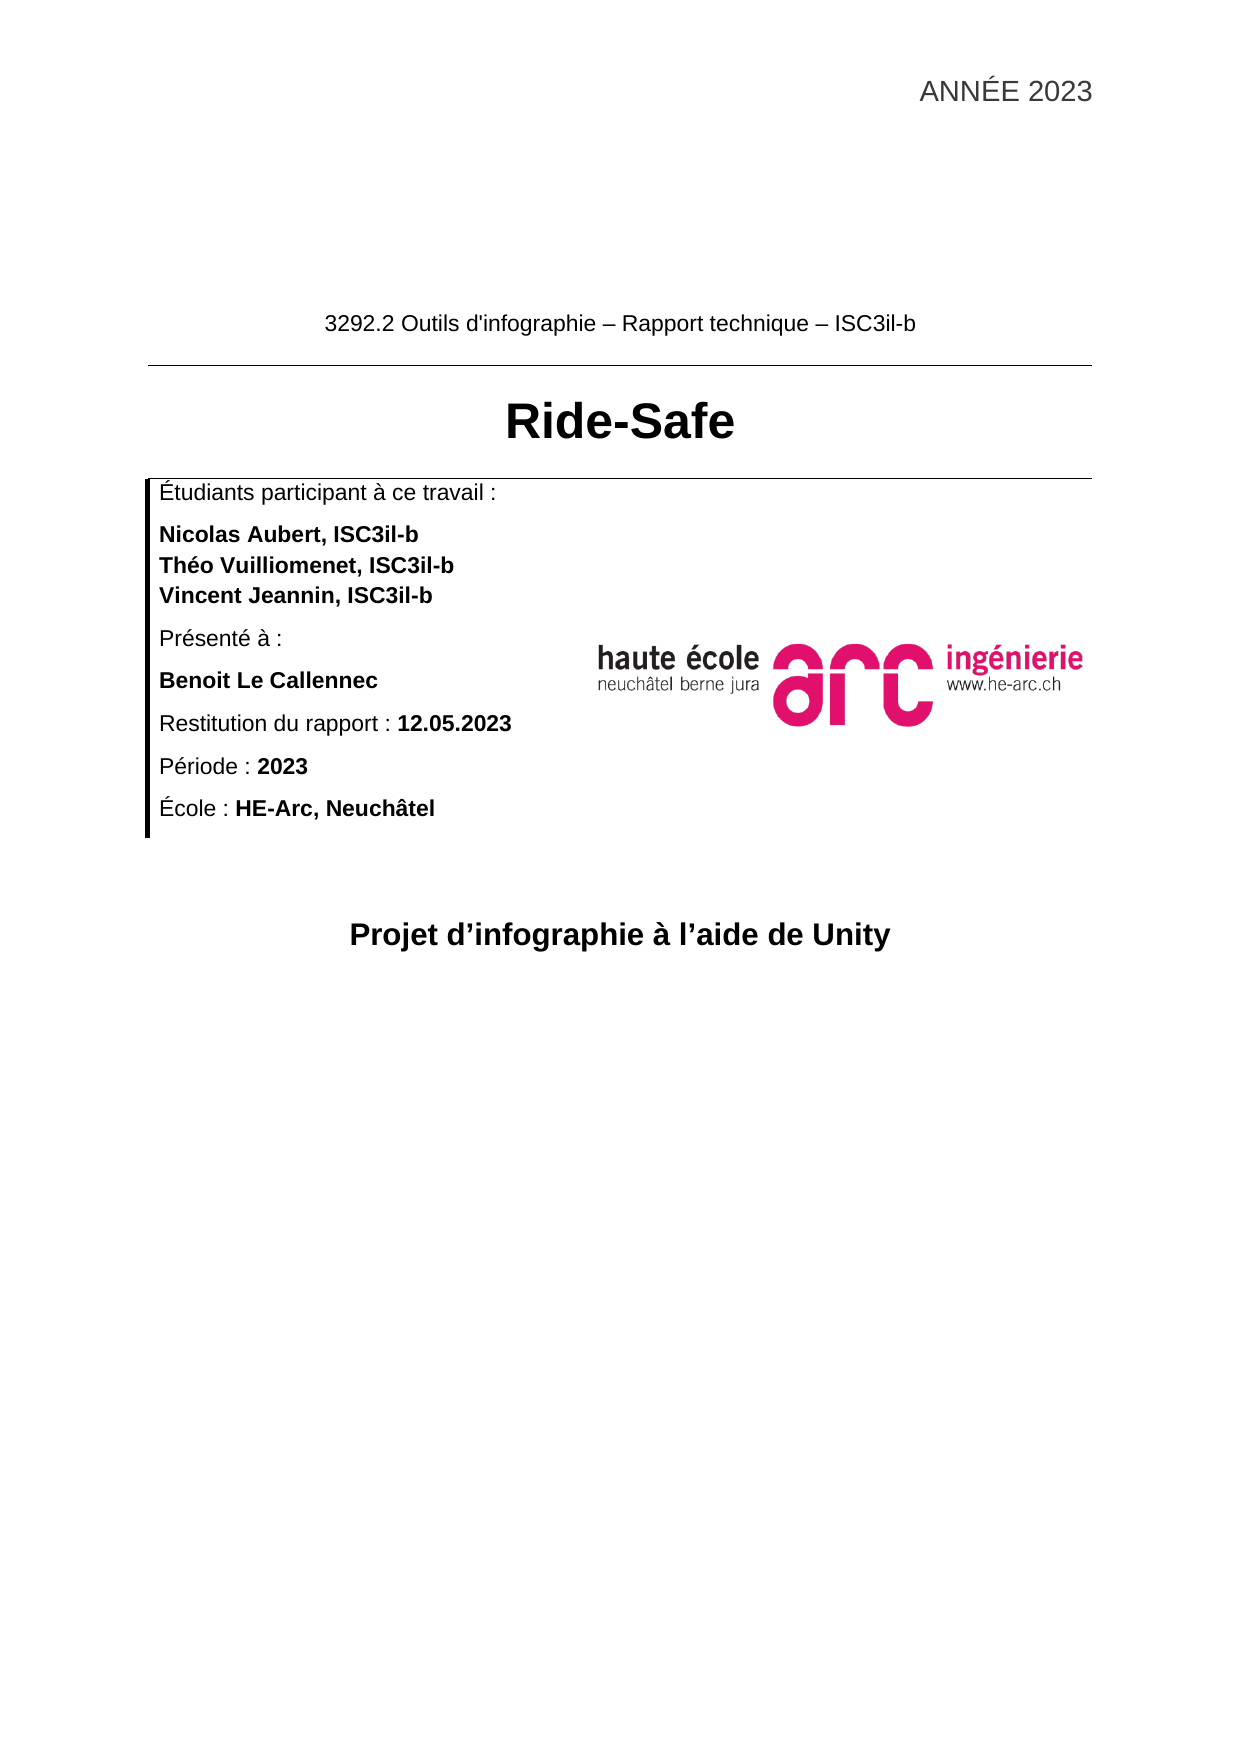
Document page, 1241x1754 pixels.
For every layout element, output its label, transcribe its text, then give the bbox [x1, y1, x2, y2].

text Projet d’infographie à l’aide de Unity [148, 916, 1093, 952]
text 3292.2 Outils d'infographie – Rapport technique – ISC3il-b [148, 310, 1093, 336]
table_header Ride-Safe [148, 366, 1092, 478]
table_header Étudiants participant à ce travail : Nicolas Aubert, ISC3il-b Théo Vuilliomenet, ISC3il-b Vincent Jeannin, ISC3il-b Présenté à : Benoit Le Callennec Restitution du rapport : 12.05.2023 Période : 2023 École : HE-Arc, Neuchâtel [150, 479, 1090, 838]
picture [590, 638, 1087, 729]
